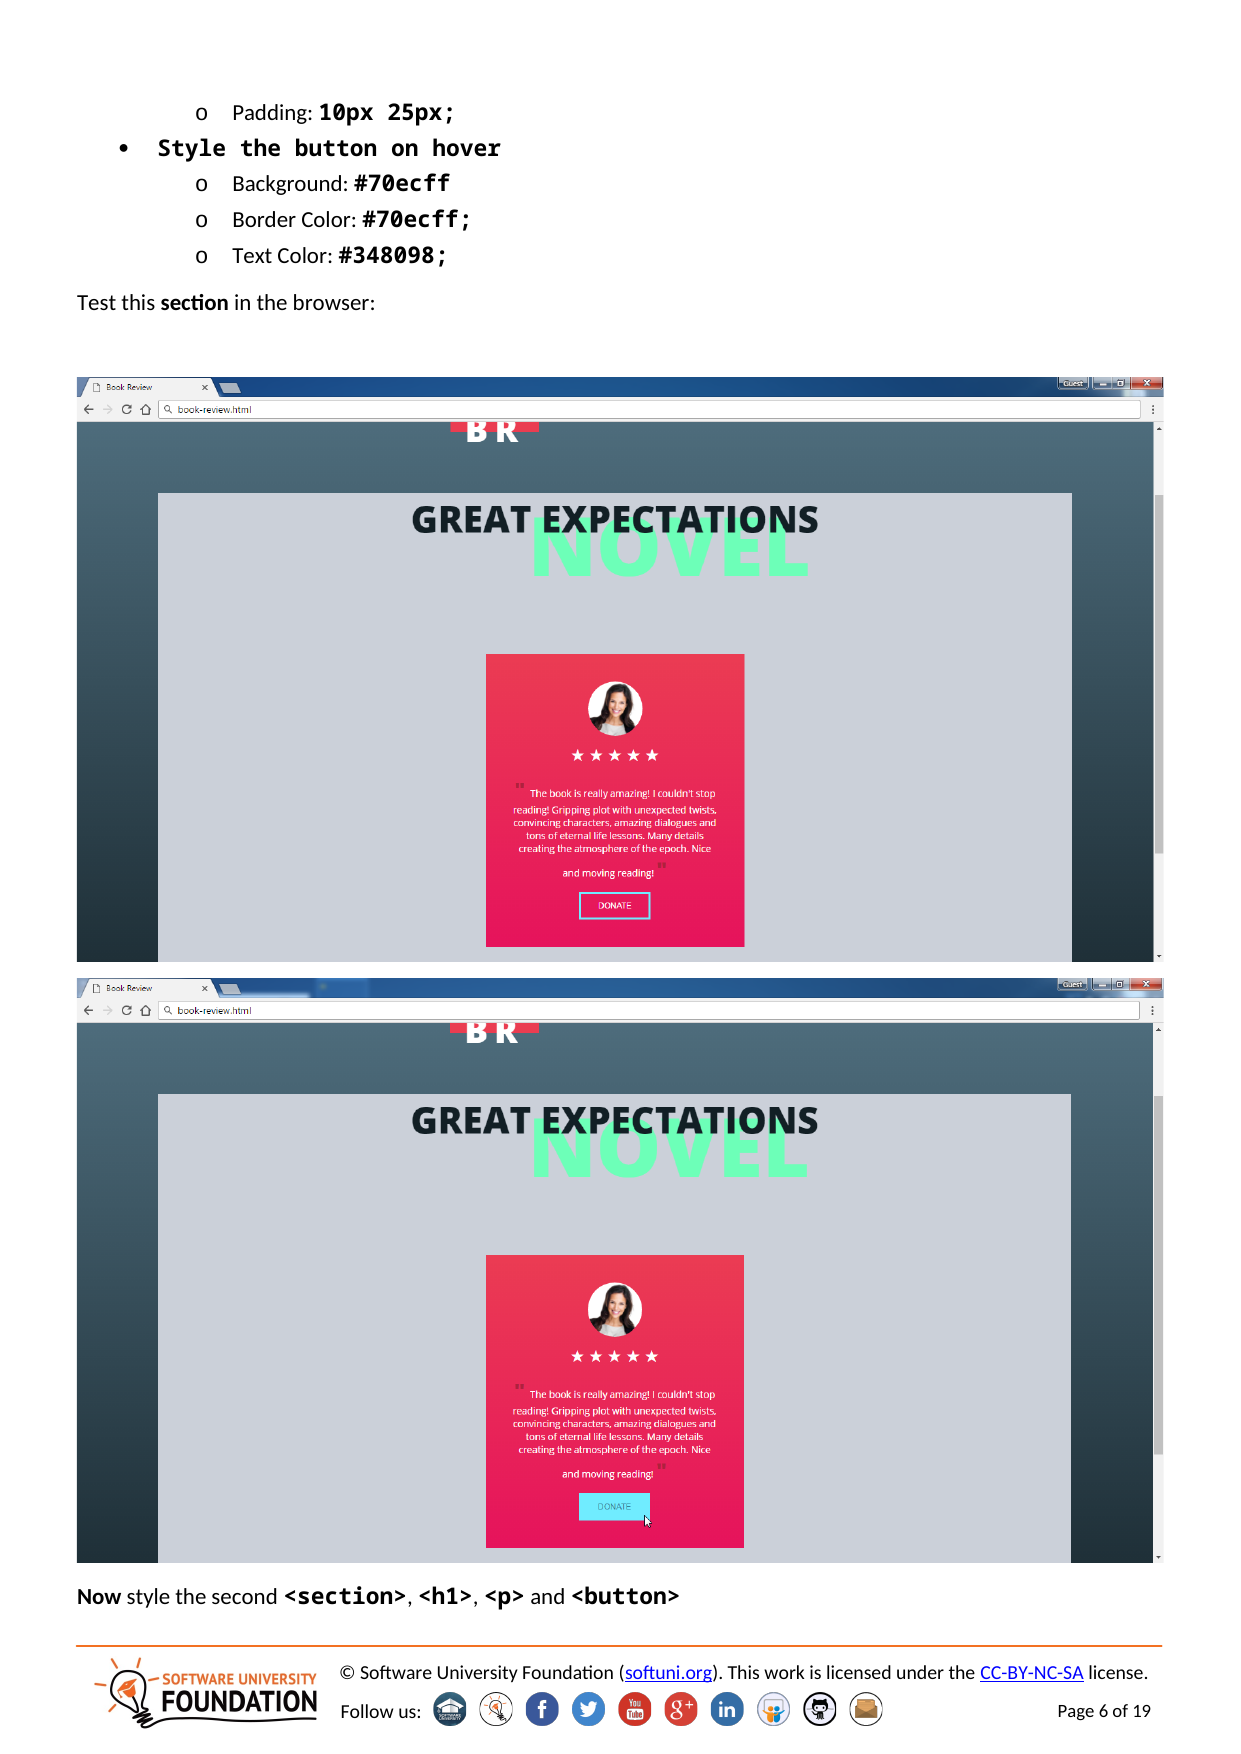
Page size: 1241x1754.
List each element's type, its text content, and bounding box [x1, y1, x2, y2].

text Test this section in the browser: [77, 288, 1163, 316]
picture [93, 1656, 317, 1729]
list Background: #70ecff [194, 167, 1163, 199]
picture [76, 377, 1164, 962]
text Now style the second <section>, <h1>, <p> and <button> [77, 1579, 1163, 1611]
picture [433, 1692, 467, 1726]
picture [803, 1692, 837, 1726]
list Style the button on hover [119, 131, 1163, 163]
picture [757, 1692, 790, 1726]
picture [572, 1692, 605, 1726]
list Padding: 10px 25px; [194, 95, 1163, 127]
picture [849, 1692, 883, 1726]
list Border Color: #70ecff; [194, 203, 1163, 235]
picture [76, 978, 1164, 1563]
list Text Color: #348098; [194, 239, 1163, 271]
picture [525, 1692, 559, 1726]
picture [618, 1692, 652, 1726]
picture [479, 1692, 513, 1726]
picture [710, 1692, 744, 1726]
picture [664, 1692, 698, 1726]
